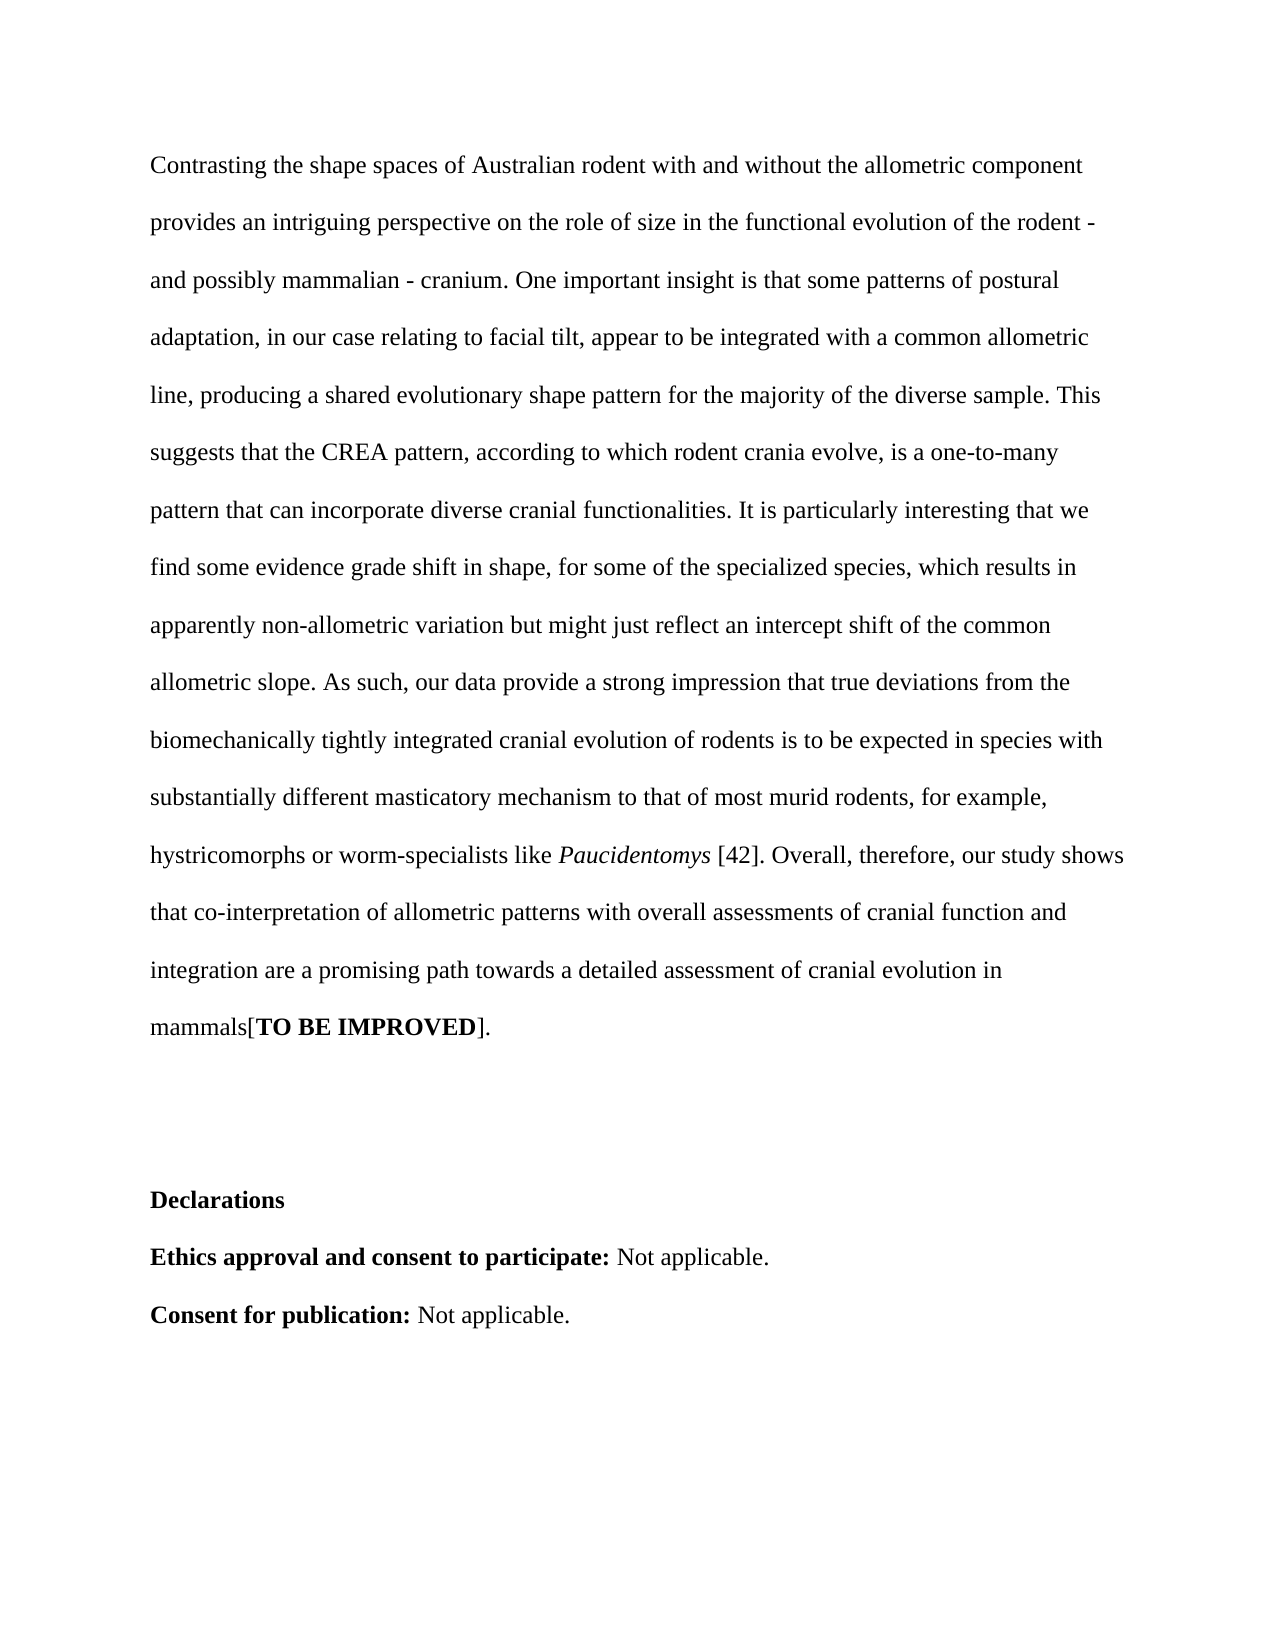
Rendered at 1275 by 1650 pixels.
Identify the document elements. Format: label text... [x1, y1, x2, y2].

text Contrasting the shape spaces of Australian rodent with and without the allometric component provides an intriguing perspective on the role of size in the functional evolution of the rodent - and possibly mammalian - cranium. One important insight is that some patterns of postural adaptation, in our case relating to facial tilt, appear to be integrated with a common allometric line, producing a shared evolutionary shape pattern for the majority of the diverse sample. This suggests that the CREA pattern, according to which rodent crania evolve, is a one-to-many pattern that can incorporate diverse cranial functionalities. It is particularly interesting that we find some evidence grade shift in shape, for some of the specialized species, which results in apparently non-allometric variation but might just reflect an intercept shift of the common allometric slope. As such, our data provide a strong impression that true deviations from the biomechanically tightly integrated cranial evolution of rodents is to be expected in species with substantially different masticatory mechanism to that of most murid rodents, for example, hystricomorphs or worm-specialists like Paucidentomys [42]. Overall, therefore, our study shows that co-interpretation of allometric patterns with overall assessments of cranial function and integration are a promising path towards a detailed assessment of cranial evolution in mammals[TO BE IMPROVED]. [150, 150, 1125, 1041]
text Declarations [150, 1185, 1125, 1214]
text Consent for publication: Not applicable. [150, 1300, 1125, 1329]
text Ethics approval and consent to participate: Not applicable. [150, 1242, 1125, 1271]
